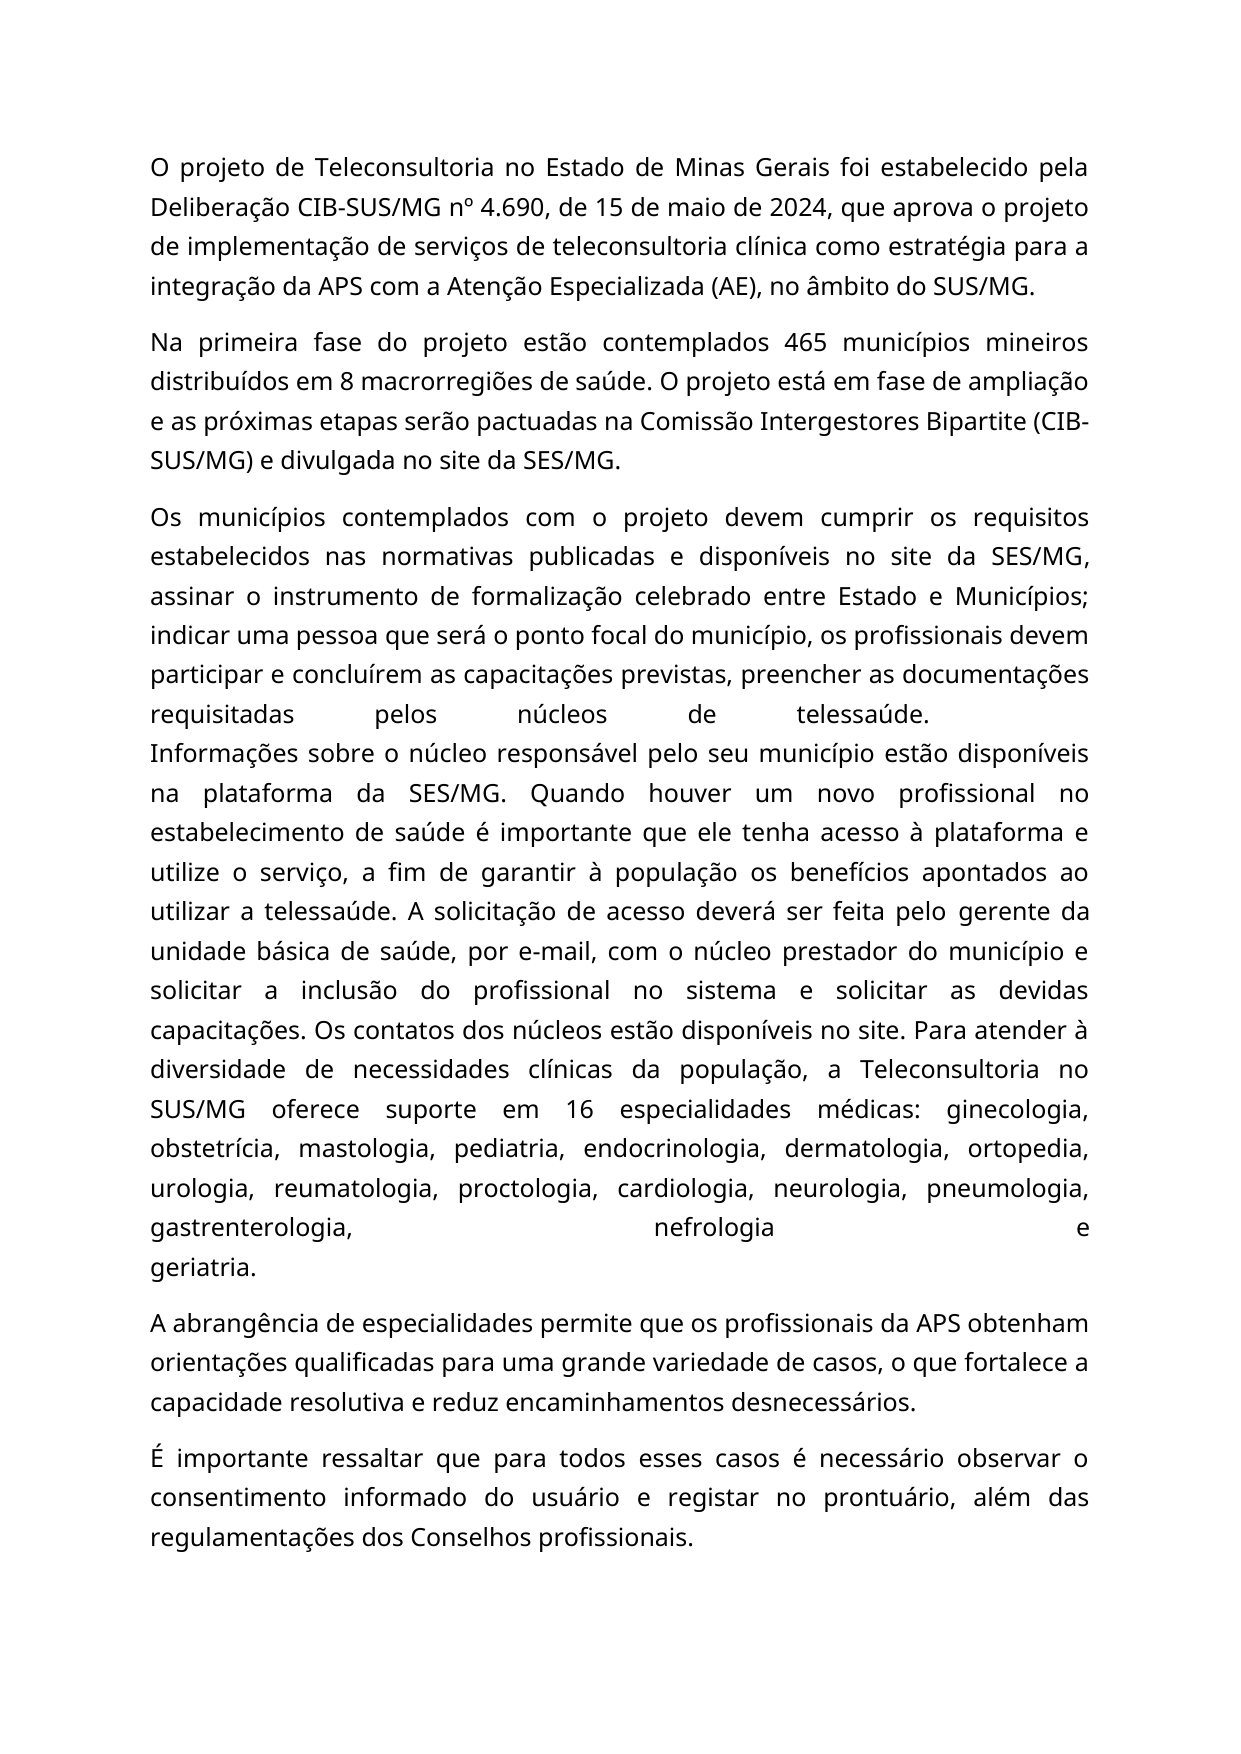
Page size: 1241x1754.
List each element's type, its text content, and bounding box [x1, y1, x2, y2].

text Os municípios contemplados com o projeto devem cumprir os requisitos estabelecidos nas normativas publicadas e disponíveis no site da SES/MG, assinar o instrumento de formalização celebrado entre Estado e Municípios; indicar uma pessoa que será o ponto focal do município, os profissionais devem participar e concluírem as capacitações previstas, preencher as documentações requisitadas pelos núcleos de telessaúde. Informações sobre o núcleo responsável pelo seu município estão disponíveis na plataforma da SES/MG. Quando houver um novo profissional no estabelecimento de saúde é importante que ele tenha acesso à plataforma e utilize o serviço, a fim de garantir à população os benefícios apontados ao utilizar a telessaúde. A solicitação de acesso deverá ser feita pelo gerente da unidade básica de saúde, por e-mail, com o núcleo prestador do município e solicitar a inclusão do profissional no sistema e solicitar as devidas capacitações. Os contatos dos núcleos estão disponíveis no site. Para atender à diversidade de necessidades clínicas da população, a Teleconsultoria no SUS/MG oferece suporte em 16 especialidades médicas: ginecologia, obstetrícia, mastologia, pediatria, endocrinologia, dermatologia, ortopedia, urologia, reumatologia, proctologia, cardiologia, neurologia, pneumologia, gastrenterologia, nefrologia e geriatria. [150, 499, 1090, 1283]
text É importante ressaltar que para todos esses casos é necessário observar o consentimento informado do usuário e registar no prontuário, além das regulamentações dos Conselhos profissionais. [150, 1441, 1090, 1553]
text O projeto de Teleconsultoria no Estado de Minas Gerais foi estabelecido pela Deliberação CIB-SUS/MG nº 4.690, de 15 de maio de 2024, que aprova o projeto de implementação de serviços de teleconsultoria clínica como estratégia para a integração da APS com a Atenção Especializada (AE), no âmbito do SUS/MG. [150, 150, 1090, 302]
text A abrangência de especialidades permite que os profissionais da APS obtenham orientações qualificadas para uma grande variedade de casos, o que fortalece a capacidade resolutiva e reduz encaminhamentos desnecessários. [150, 1305, 1090, 1418]
text Na primeira fase do projeto estão contemplados 465 municípios mineiros distribuídos em 8 macrorregiões de saúde. O projeto está em fase de ampliação e as próximas etapas serão pactuadas na Comissão Intergestores Bipartite (CIB-SUS/MG) e divulgada no site da SES/MG. [150, 324, 1090, 477]
